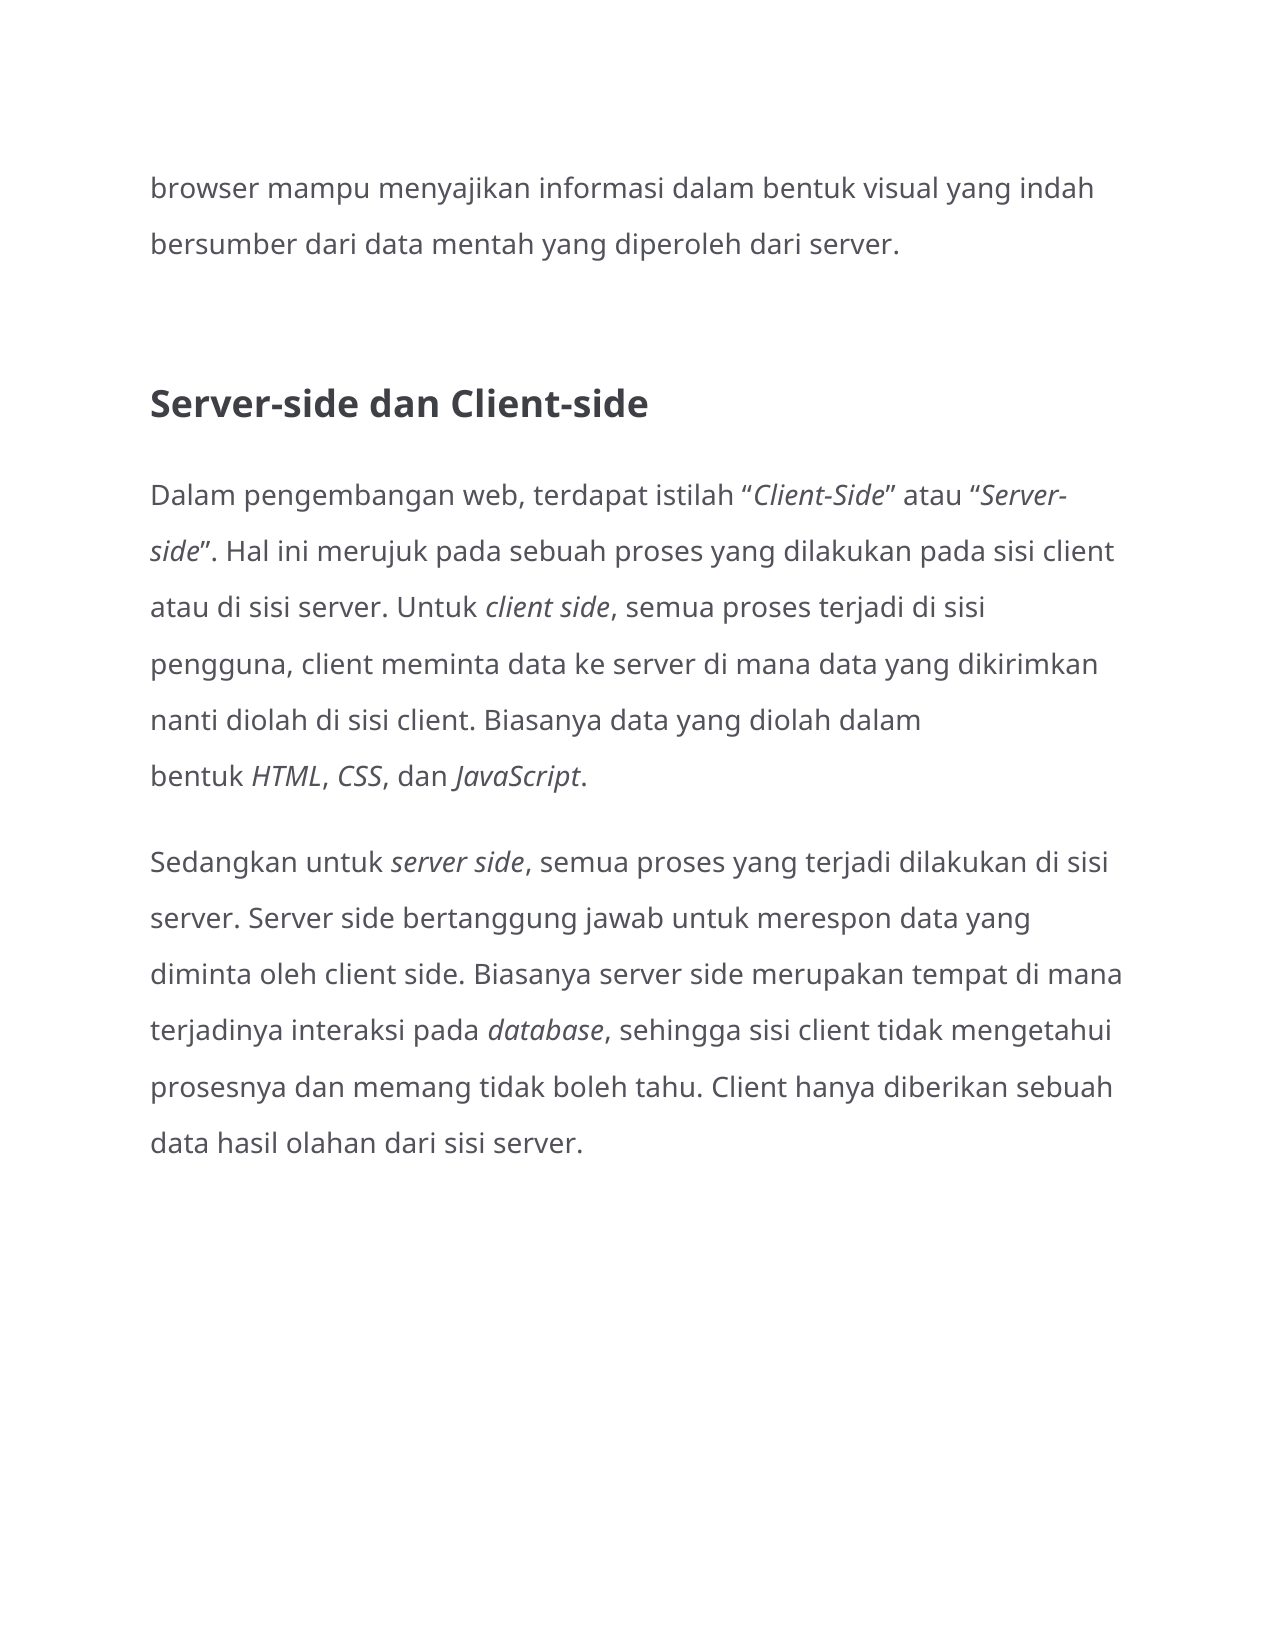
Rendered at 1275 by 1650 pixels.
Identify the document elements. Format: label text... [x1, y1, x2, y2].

subtitle Server-side dan Client-side [150, 377, 1125, 428]
text Dalam pengembangan web, terdapat istilah “Client-Side” atau “Server-side”. Hal ini merujuk pada sebuah proses yang dilakukan pada sisi client atau di sisi server. Untuk client side, semua proses terjadi di sisi pengguna, client meminta data ke server di mana data yang dikirimkan nanti diolah di sisi client. Biasanya data yang diolah dalam bentuk HTML, CSS, dan JavaScript. [150, 457, 1125, 795]
text Sedangkan untuk server side, semua proses yang terjadi dilakukan di sisi server. Server side bertanggung jawab untuk merespon data yang diminta oleh client side. Biasanya server side merupakan tempat di mana terjadinya interaksi pada database, sehingga sisi client tidak mengetahui prosesnya dan memang tidak boleh tahu. Client hanya diberikan sebuah data hasil olahan dari sisi server. [150, 824, 1125, 1161]
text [150, 150, 1125, 262]
